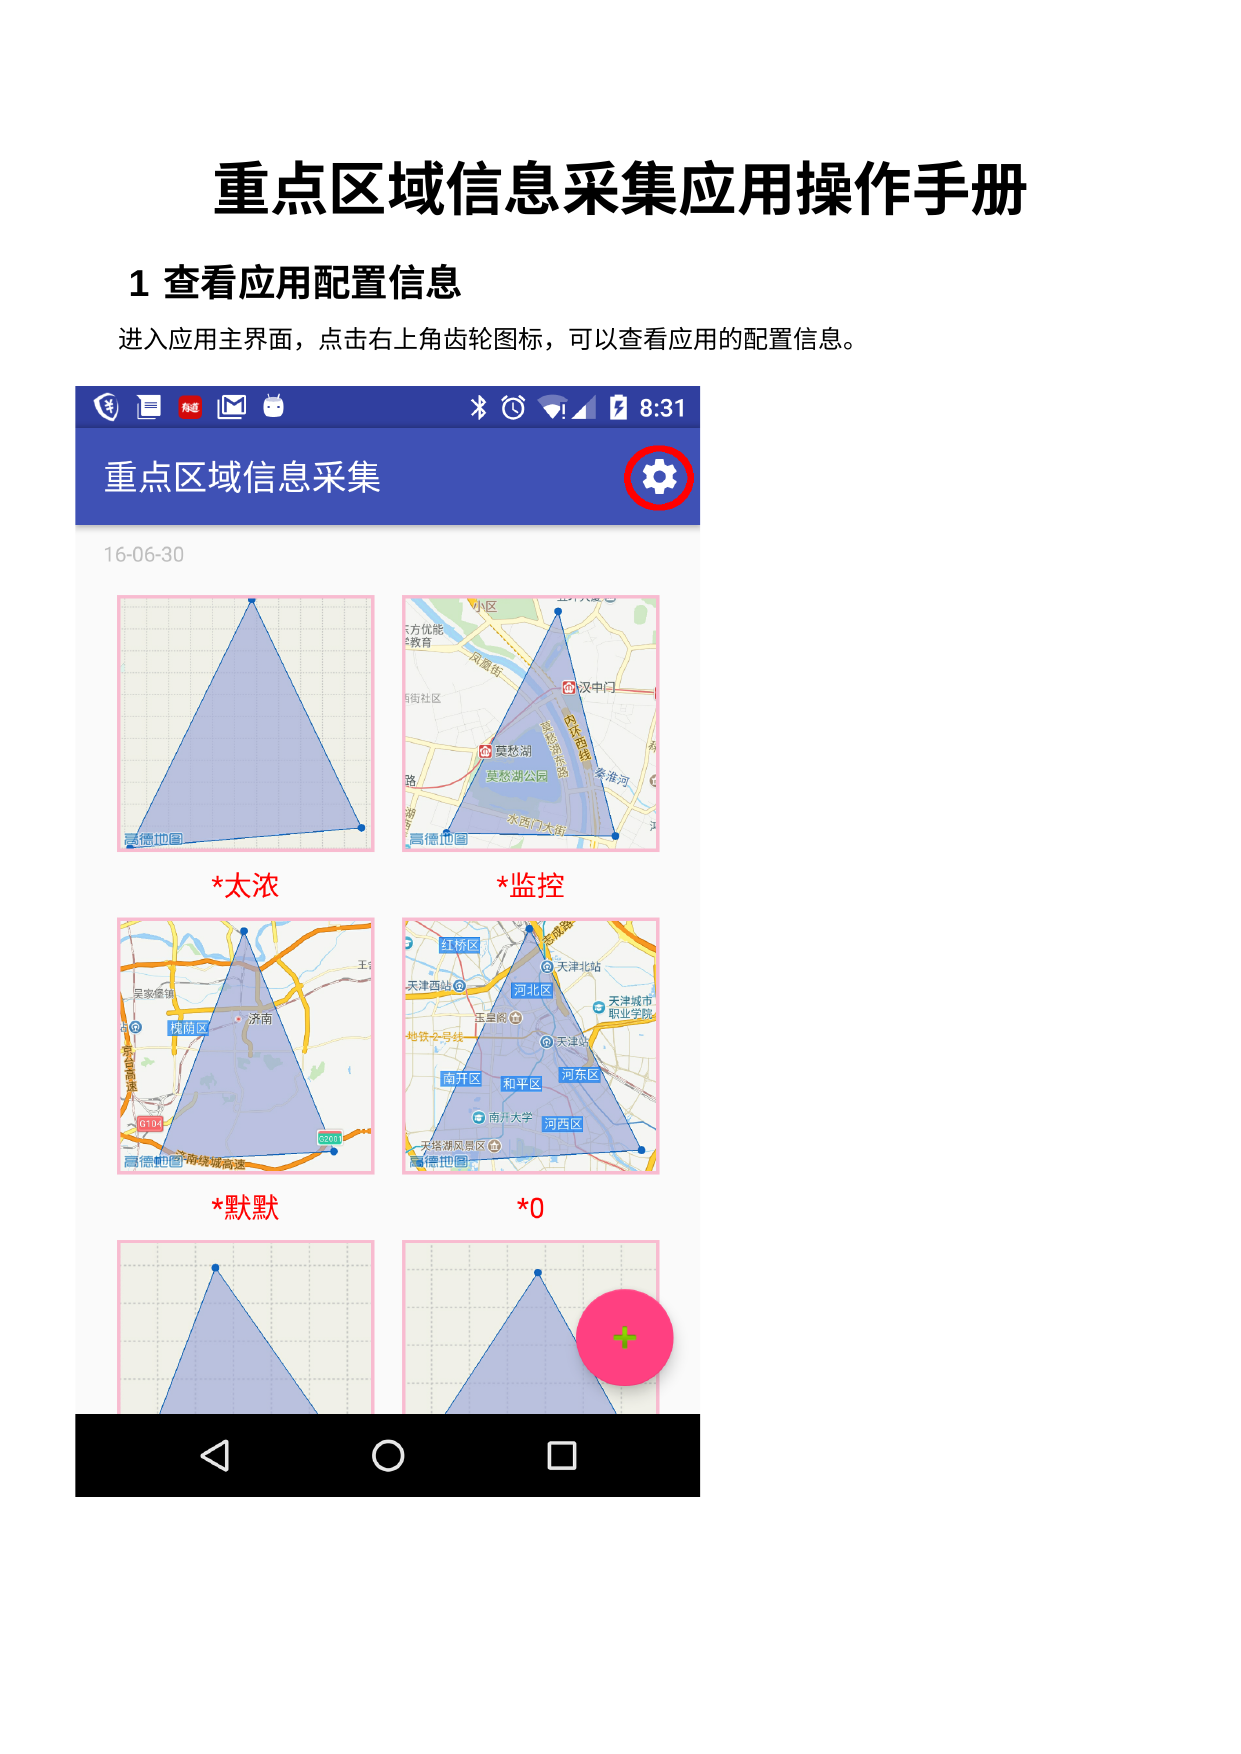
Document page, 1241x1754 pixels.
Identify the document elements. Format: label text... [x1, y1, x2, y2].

picture [75, 386, 700, 1497]
title 重点区域信息采集应用操作手册 [118, 143, 1122, 228]
subtitle 查看应用配置信息 [118, 253, 1122, 307]
text 进入应用主界面，点击右上角齿轮图标，可以查看应用的配置信息。 [118, 319, 1122, 356]
